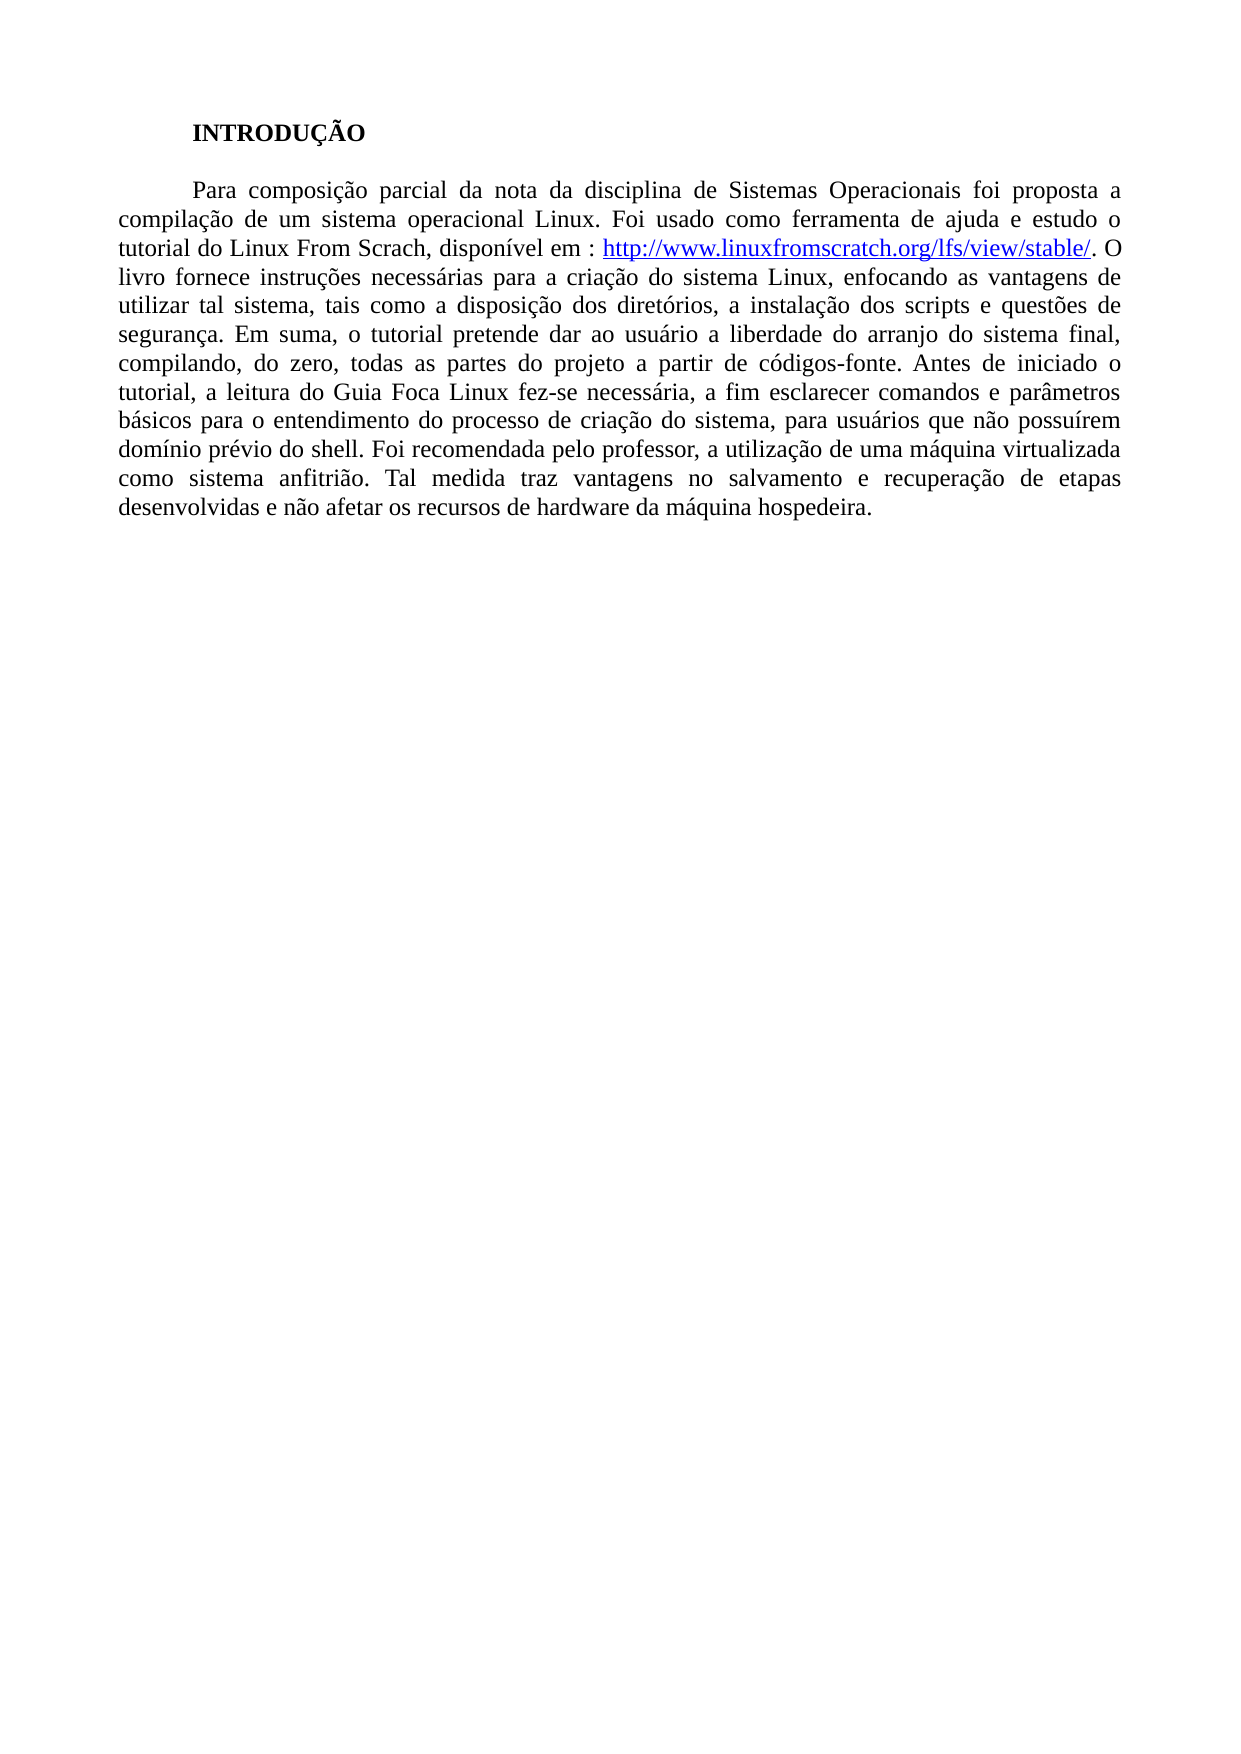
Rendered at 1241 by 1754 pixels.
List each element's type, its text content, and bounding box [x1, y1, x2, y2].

text Para composição parcial da nota da disciplina de Sistemas Operacionais foi proposta a compilação de um sistema operacional Linux. Foi usado como ferramenta de ajuda e estudo o tutorial do Linux From Scrach, disponível em : http://www.linuxfromscratch.org/lfs/view/stable/. O livro fornece instruções necessárias para a criação do sistema Linux, enfocando as vantagens de utilizar tal sistema, tais como a disposição dos diretórios, a instalação dos scripts e questões de segurança. Em suma, o tutorial pretende dar ao usuário a liberdade do arranjo do sistema final, compilando, do zero, todas as partes do projeto a partir de códigos-fonte. Antes de iniciado o tutorial, a leitura do Guia Foca Linux fez-se necessária, a fim esclarecer comandos e parâmetros básicos para o entendimento do processo de criação do sistema, para usuários que não possuírem domínio prévio do shell. Foi recomendada pelo professor, a utilização de uma máquina virtualizada como sistema anfitrião. Tal medida traz vantagens no salvamento e recuperação de etapas desenvolvidas e não afetar os recursos de hardware da máquina hospedeira. [118, 176, 1122, 521]
text INTRODUÇÃO [118, 118, 1122, 147]
